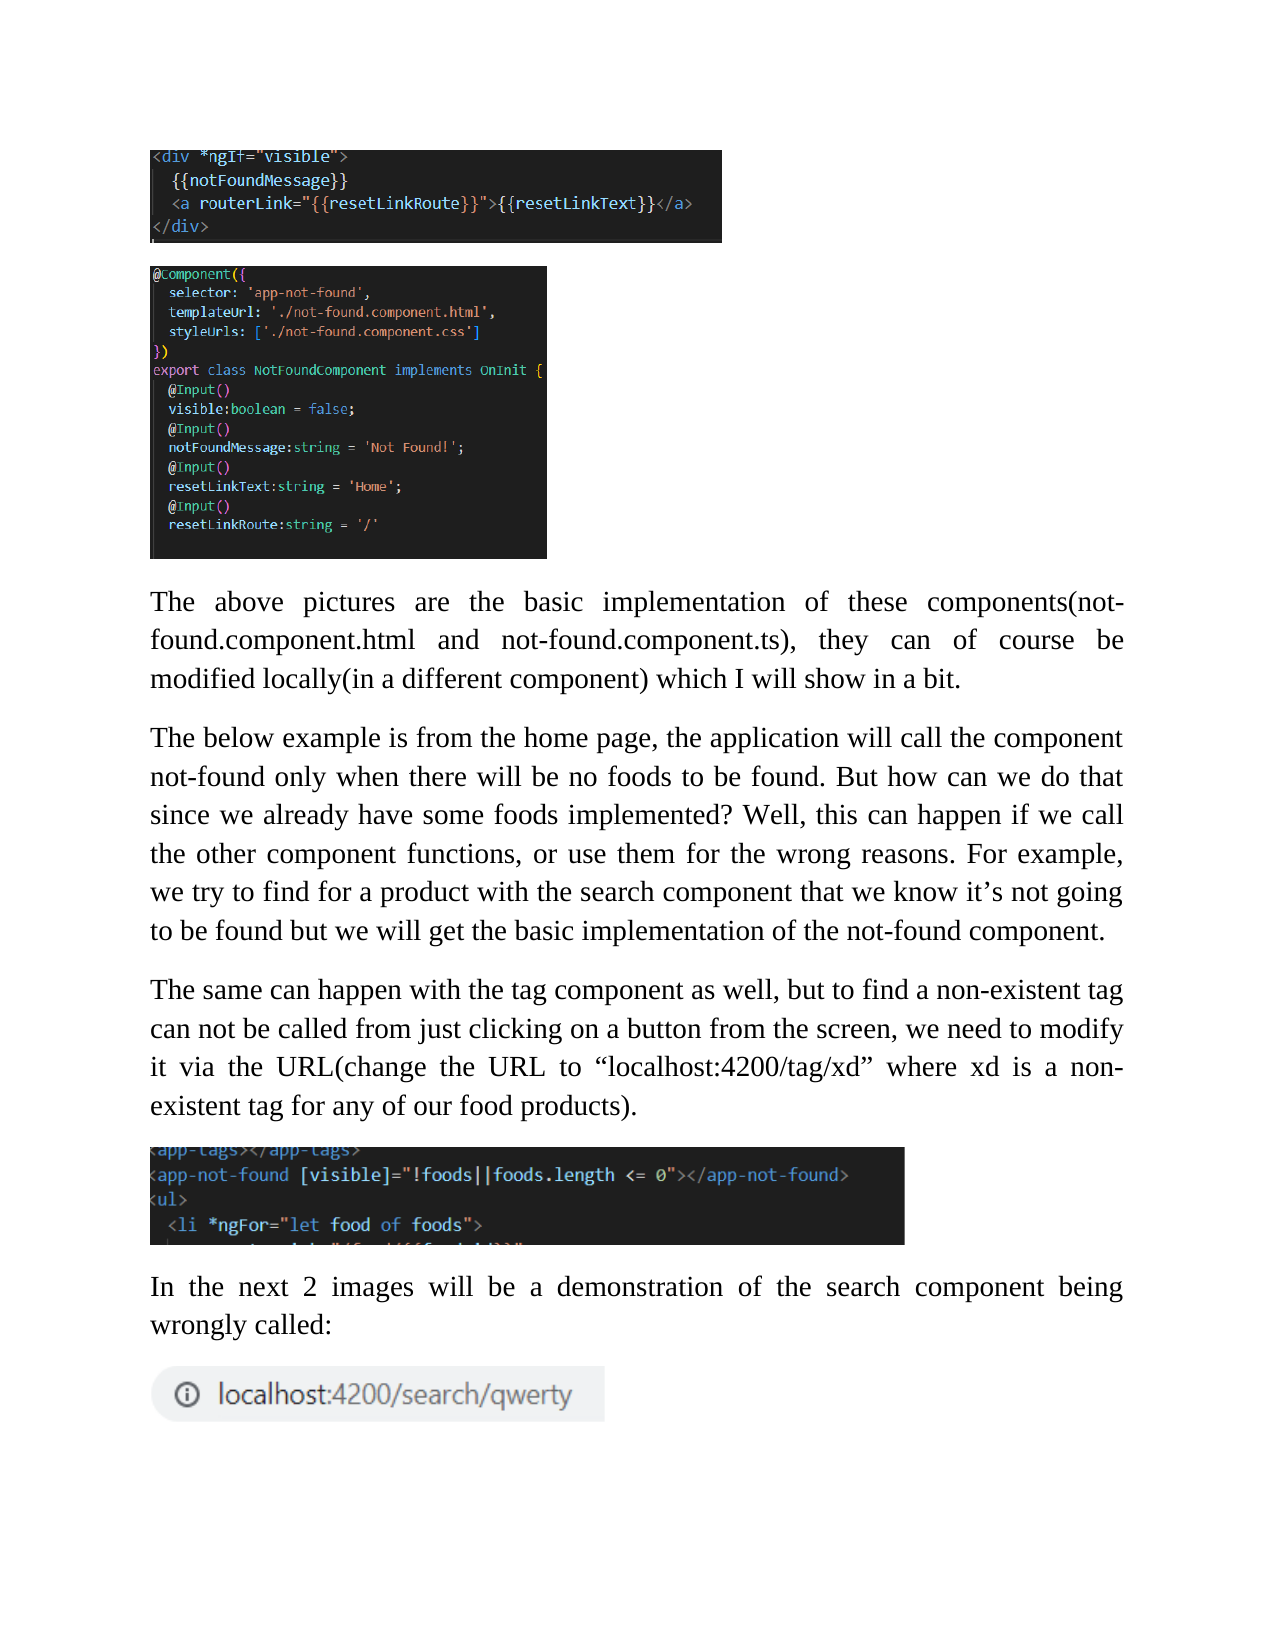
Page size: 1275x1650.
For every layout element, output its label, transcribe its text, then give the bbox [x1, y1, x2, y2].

picture [150, 1366, 605, 1430]
text In the next 2 images will be a demonstration of the search component being wrongly called: [150, 1269, 1125, 1341]
picture [150, 150, 722, 243]
text The below example is from the home page, the application will call the component not-found only when there will be no foods to be found. But how can we do that since we already have some foods implemented? Well, this can happen if we call the other component functions, or use them for the wrong reasons. For example, we try to find for a product with the search component that we know it’s not going to be found but we will get the basic implementation of the not-found component. [150, 720, 1125, 946]
text The above pictures are the basic implementation of these components(not-found.component.html and not-found.component.ts), they can of course be modified locally(in a different component) which I will show in a bit. [150, 584, 1125, 694]
picture [150, 1147, 905, 1245]
picture [150, 266, 547, 559]
text The same can happen with the tag component as well, but to find a non-existent tag can not be called from just clicking on a button from the screen, we need to modify it via the URL(change the URL to “localhost:4200/tag/xd” where xd is a non-existent tag for any of our food products). [150, 972, 1125, 1121]
